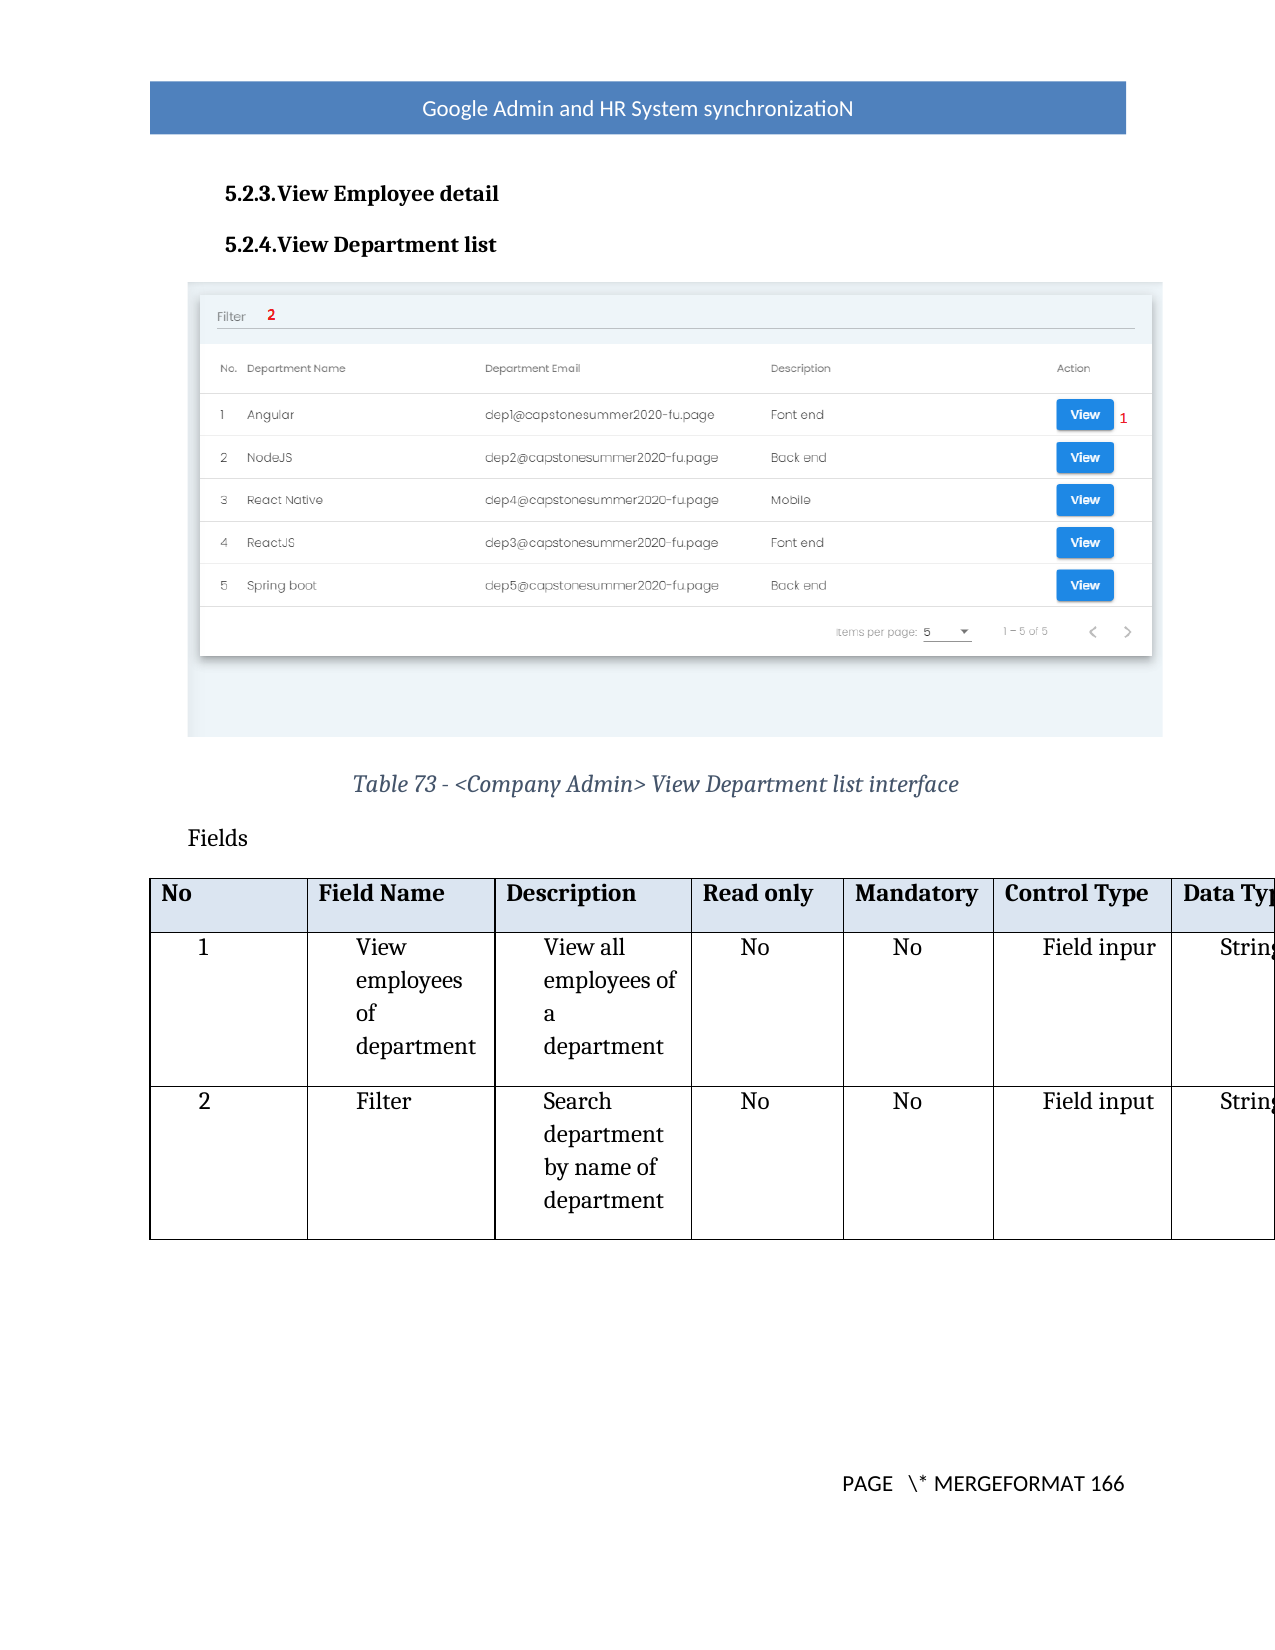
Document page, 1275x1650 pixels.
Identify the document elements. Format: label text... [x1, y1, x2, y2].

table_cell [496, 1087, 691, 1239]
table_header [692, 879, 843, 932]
subtitle View Department list [225, 232, 1125, 258]
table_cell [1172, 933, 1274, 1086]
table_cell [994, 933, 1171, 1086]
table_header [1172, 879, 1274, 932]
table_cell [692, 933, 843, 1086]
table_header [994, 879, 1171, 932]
picture [187, 282, 1163, 737]
subtitle View Employee detail [225, 181, 1125, 207]
text Table 73 - <Company Admin> View Department list interface [187, 770, 1125, 798]
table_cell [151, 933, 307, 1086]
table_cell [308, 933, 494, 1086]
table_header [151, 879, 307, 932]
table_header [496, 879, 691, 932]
text Fields [187, 824, 1125, 852]
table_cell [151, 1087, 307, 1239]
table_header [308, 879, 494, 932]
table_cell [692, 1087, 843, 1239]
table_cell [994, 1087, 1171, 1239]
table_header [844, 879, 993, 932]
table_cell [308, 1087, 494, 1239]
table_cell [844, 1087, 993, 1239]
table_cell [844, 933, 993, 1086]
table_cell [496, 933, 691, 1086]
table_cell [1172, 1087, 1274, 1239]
